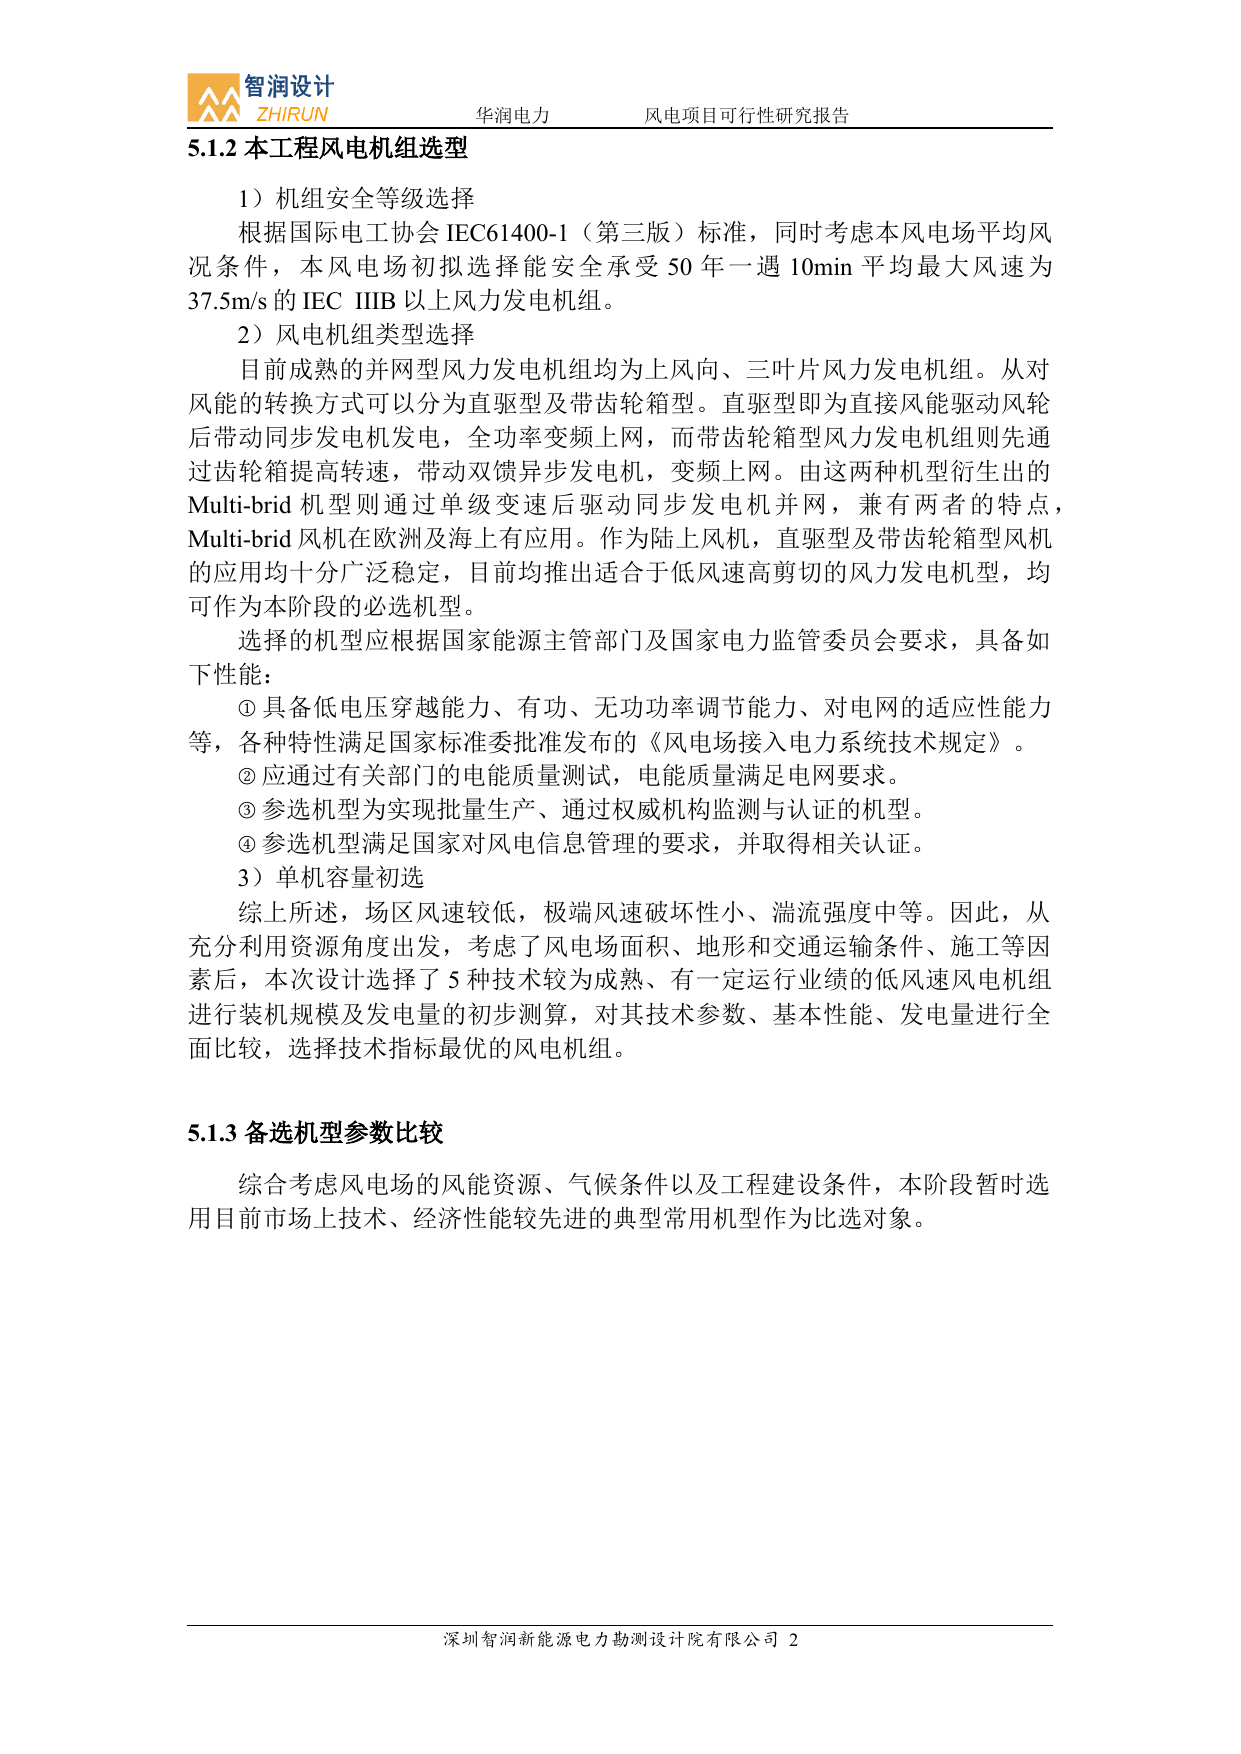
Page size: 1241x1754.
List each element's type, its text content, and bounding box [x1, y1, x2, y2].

text ①具备低电压穿越能力、有功、无功功率调节能力、对电网的适应性能力等，各种特性满足国家标准委批准发布的《风电场接入电力系统技术规定》。 [187, 690, 1053, 758]
title 5.1.2 本工程风电机组选型 [187, 130, 1053, 164]
text ③参选机型为实现批量生产、通过权威机构监测与认证的机型。 [187, 792, 1053, 826]
text 目前成熟的并网型风力发电机组均为上风向、三叶片风力发电机组。从对风能的转换方式可以分为直驱型及带齿轮箱型。直驱型即为直接风能驱动风轮后带动同步发电机发电，全功率变频上网，而带齿轮箱型风力发电机组则先通过齿轮箱提高转速，带动双馈异步发电机，变频上网。由这两种机型衍生出的Multi-brid机型则通过单级变速后驱动同步发电机并网，兼有两者的特点，Multi-brid风机在欧洲及海上有应用。作为陆上风机，直驱型及带齿轮箱型风机的应用均十分广泛稳定，目前均推出适合于低风速高剪切的风力发电机型，均可作为本阶段的必选机型。 [187, 350, 1053, 622]
text 综上所述，场区风速较低，极端风速破坏性小、湍流强度中等。因此，从充分利用资源角度出发，考虑了风电场面积、地形和交通运输条件、施工等因素后，本次设计选择了5种技术较为成熟、有一定运行业绩的低风速风电机组进行装机规模及发电量的初步测算，对其技术参数、基本性能、发电量进行全面比较，选择技术指标最优的风电机组。 [187, 894, 1053, 1063]
text 2）风电机组类型选择 [187, 316, 1053, 350]
text 1）机组安全等级选择 [187, 181, 1053, 214]
text 3）单机容量初选 [187, 860, 1053, 894]
text ④参选机型满足国家对风电信息管理的要求，并取得相关认证。 [187, 826, 1053, 860]
text 根据国际电工协会IEC61400-1（第三版）标准，同时考虑本风电场平均风况条件，本风电场初拟选择能安全承受50年一遇10min平均最大风速为37.5m/s的IEC IIIB以上风力发电机组。 [187, 214, 1053, 316]
text 综合考虑风电场的风能资源、气候条件以及工程建设条件，本阶段暂时选用目前市场上技术、经济性能较先进的典型常用机型作为比选对象。 [187, 1165, 1053, 1233]
text 选择的机型应根据国家能源主管部门及国家电力监管委员会要求，具备如下性能： [187, 622, 1053, 690]
title 备选机型参数比较 [187, 1114, 1053, 1148]
text ②应通过有关部门的电能质量测试，电能质量满足电网要求。 [187, 758, 1053, 792]
picture [187, 70, 335, 123]
